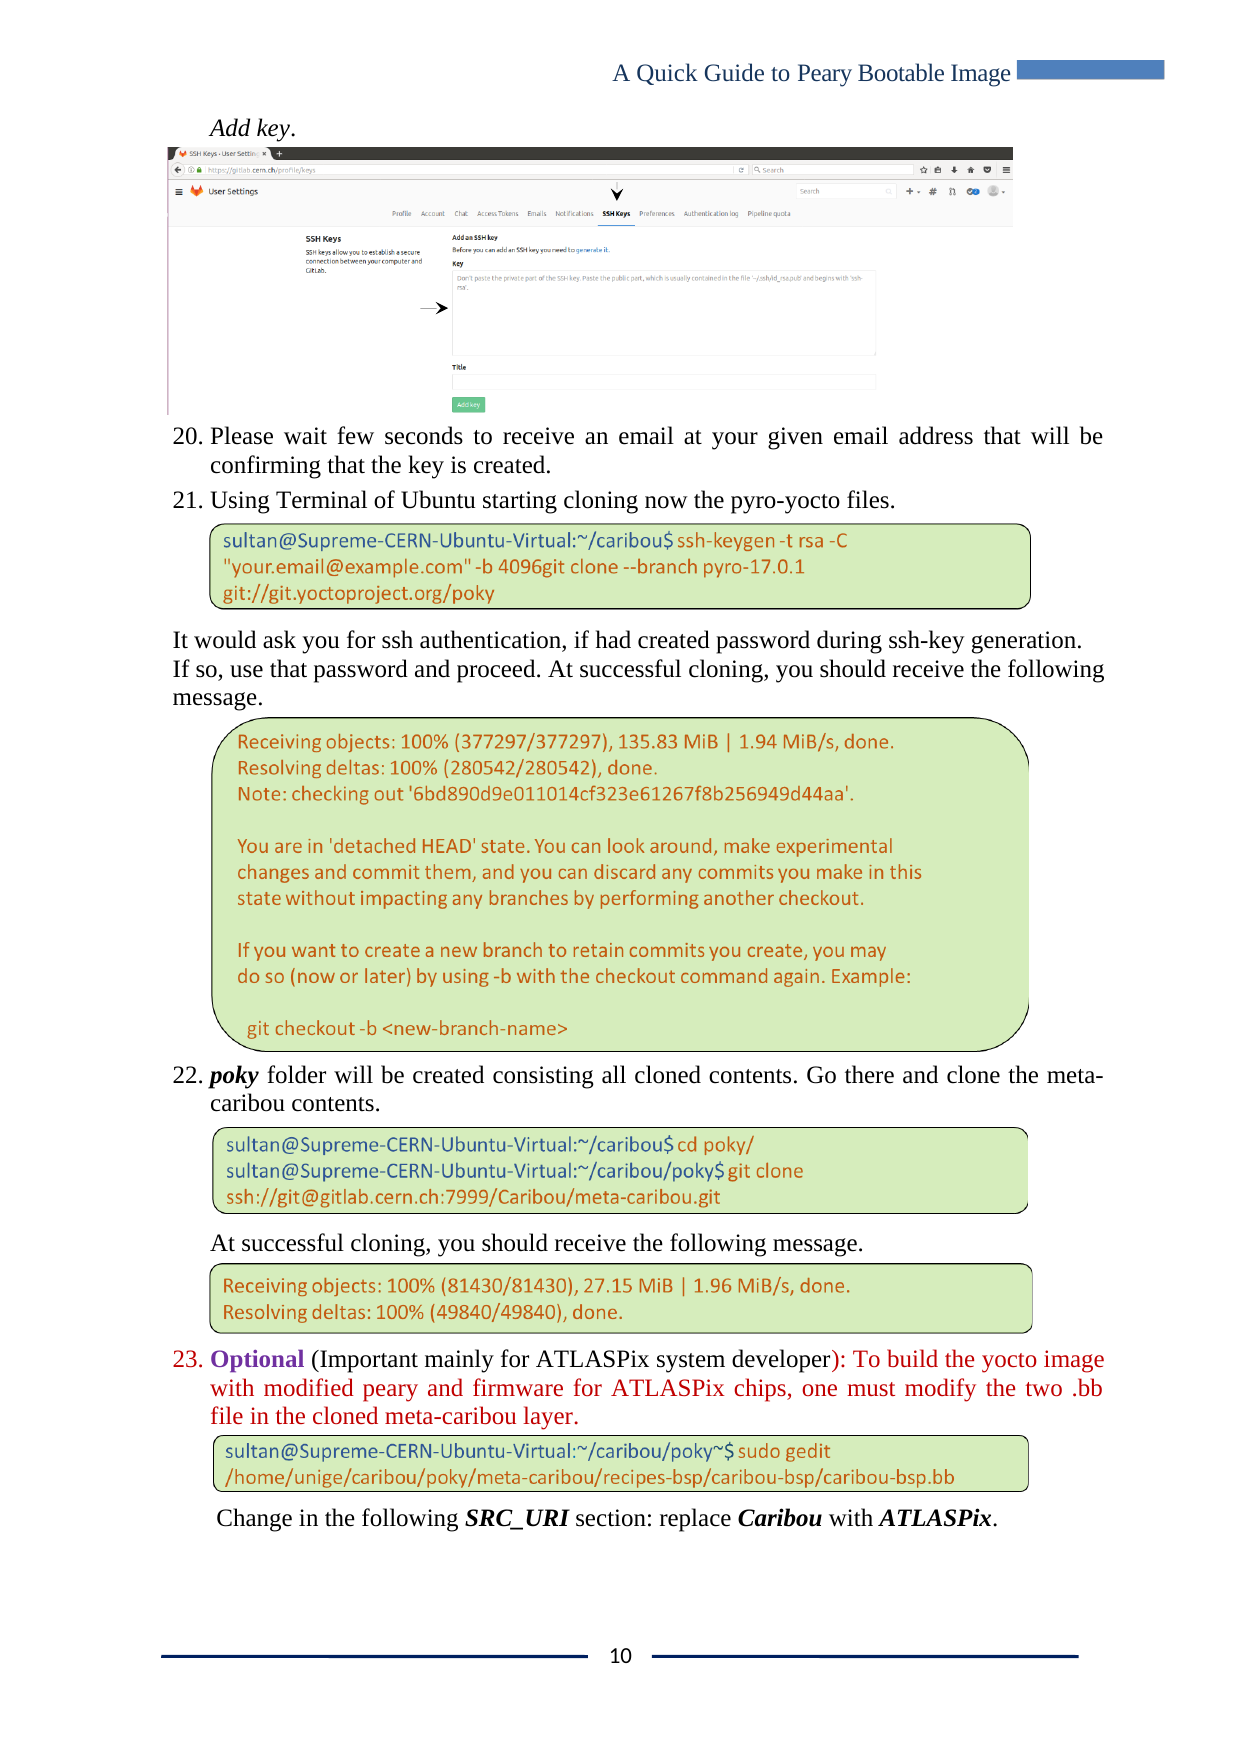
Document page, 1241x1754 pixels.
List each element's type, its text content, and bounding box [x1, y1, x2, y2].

picture [211, 1430, 1029, 1503]
picture [212, 1123, 1028, 1223]
text At successful cloning, you should receive the following message. [75, 1228, 1165, 1257]
picture [1016, 60, 1166, 81]
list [172, 113, 1105, 142]
list Please wait few seconds to receive an email at your given email address that will be confirming that the key is created. [172, 421, 1105, 479]
picture [167, 147, 1013, 415]
picture [209, 519, 1031, 619]
list Optional (Important mainly for ATLASPix system developer): To build the yocto image with modified peary and firmware for ATLASPix chips, one must modify the two .bb file in the cloned meta-caribou layer. [172, 1344, 1105, 1430]
text Change in the following SRC_URI section: replace Caribou with ATLASPix. [75, 1503, 1165, 1532]
list Using Terminal of Ubuntu starting cloning now the pyro-yocto files. [172, 485, 1105, 513]
picture [208, 1263, 1033, 1338]
list poky folder will be created consisting all cloned contents. Go there and clone the meta-caribou contents. [172, 1060, 1105, 1117]
text It would ask you for ssh authentication, if had created password during ssh-key generation. If so, use that password and proceed. At successful cloning, you should receive the following message. [172, 625, 1105, 711]
picture [211, 717, 1029, 1054]
